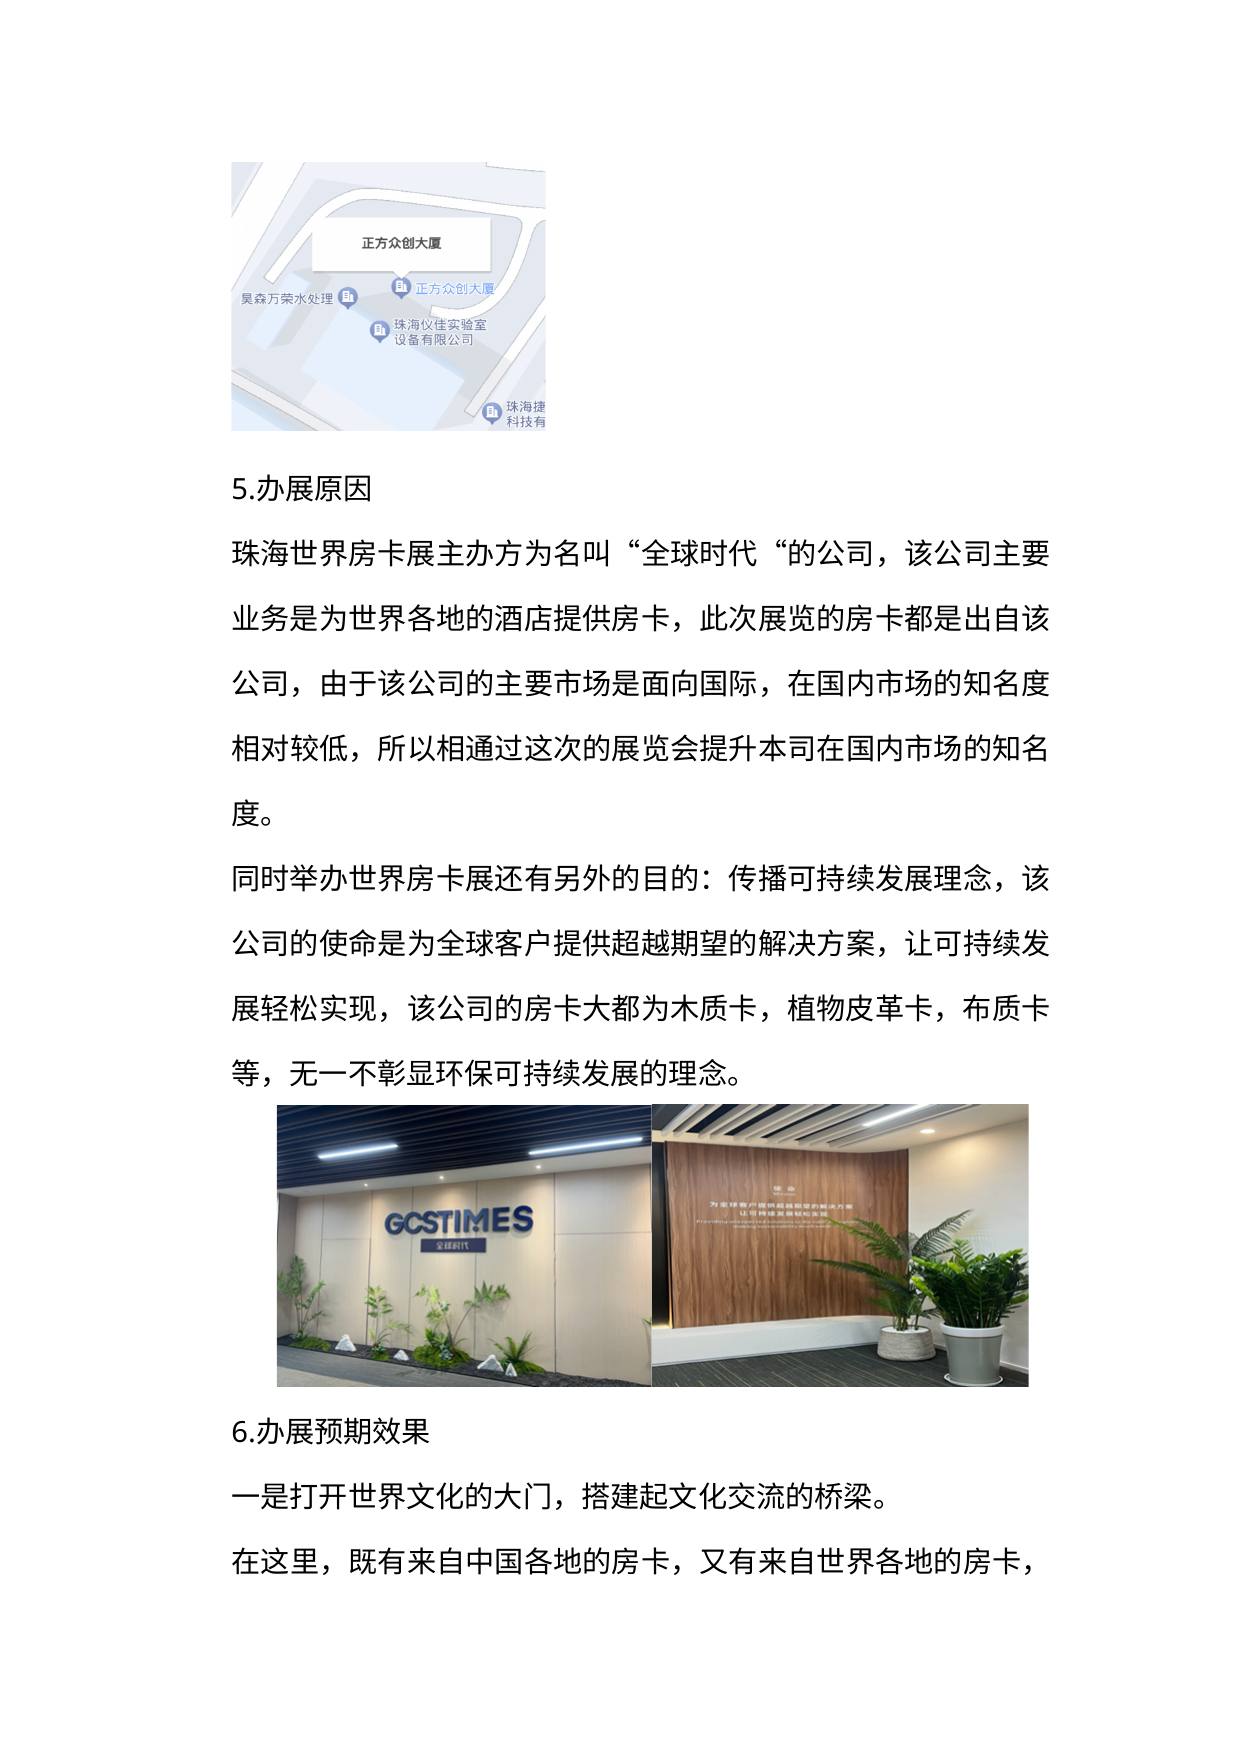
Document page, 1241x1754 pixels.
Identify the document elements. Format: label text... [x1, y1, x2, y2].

text 5.办展原因 [231, 454, 1053, 519]
text 6.办展预期效果 [231, 1397, 1053, 1462]
picture [231, 162, 546, 431]
picture [276, 1104, 1029, 1387]
text 珠海世界房卡展主办方为名叫“全球时代“的公司，该公司主要业务是为世界各地的酒店提供房卡，此次展览的房卡都是出自该公司，由于该公司的主要市场是面向国际，在国内市场的知名度相对较低，所以相通过这次的展览会提升本司在国内市场的知名度。 [231, 519, 1053, 844]
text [231, 1527, 1053, 1592]
text 一是打开世界文化的大门，搭建起文化交流的桥梁。 [231, 1462, 1053, 1527]
text 同时举办世界房卡展还有另外的目的：传播可持续发展理念，该公司的使命是为全球客户提供超越期望的解决方案，让可持续发展轻松实现，该公司的房卡大都为木质卡，植物皮革卡，布质卡等，无一不彰显环保可持续发展的理念。 [231, 844, 1053, 1104]
